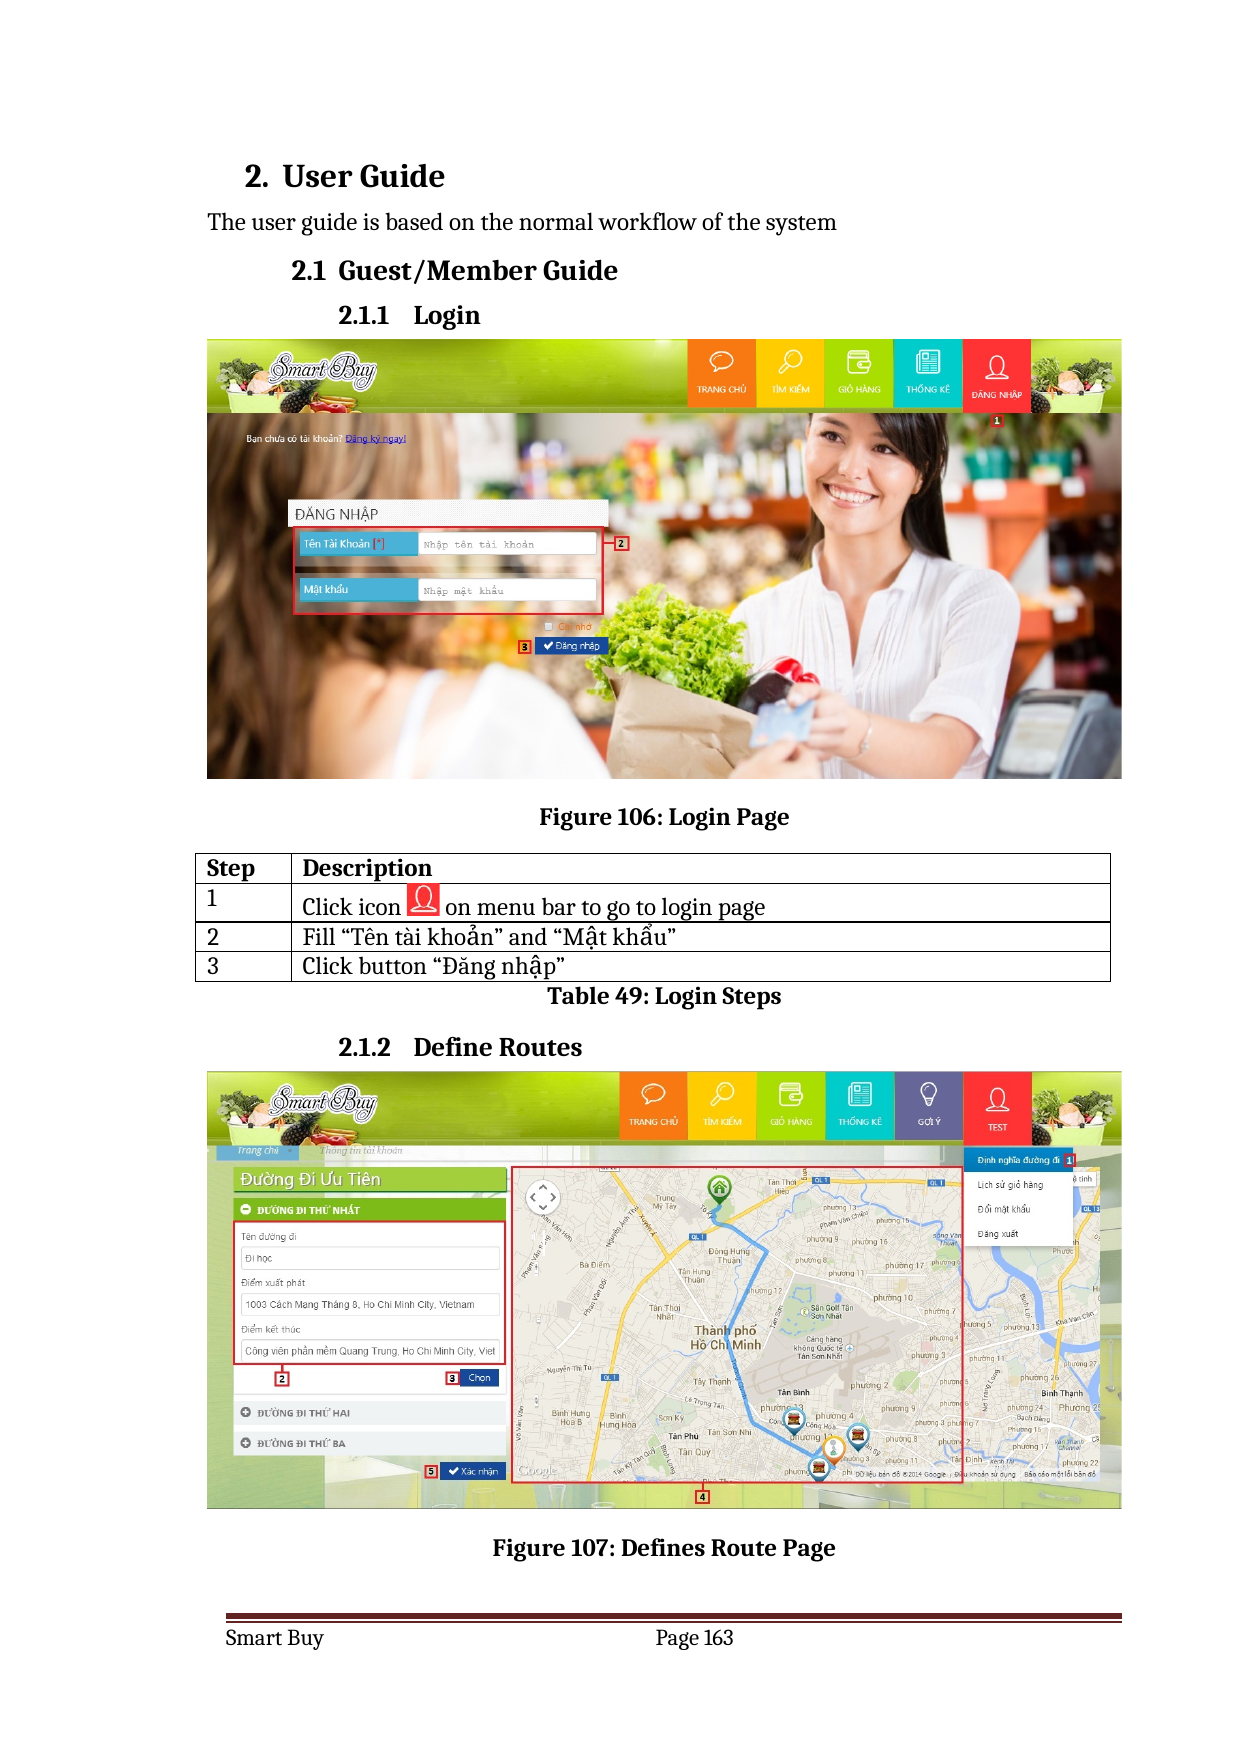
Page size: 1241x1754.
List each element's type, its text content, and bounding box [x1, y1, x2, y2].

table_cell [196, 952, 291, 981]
subtitle Login [338, 300, 1122, 331]
text Table 49: Login Steps [207, 982, 1122, 1011]
picture [207, 339, 1122, 779]
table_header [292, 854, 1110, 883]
picture [207, 1071, 1122, 1509]
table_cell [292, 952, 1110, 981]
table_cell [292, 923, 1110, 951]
subtitle Define Routes [338, 1032, 1122, 1063]
text The user guide is based on the normal workflow of the system [207, 208, 1122, 237]
picture [406, 883, 440, 916]
text Figure 106: Login Page [207, 803, 1122, 832]
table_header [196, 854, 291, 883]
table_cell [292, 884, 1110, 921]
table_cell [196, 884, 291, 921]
text Figure 107: Defines Route Page [207, 1534, 1122, 1562]
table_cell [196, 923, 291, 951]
subtitle Guest/Member Guide [291, 254, 1122, 287]
subtitle User Guide [244, 157, 1122, 196]
